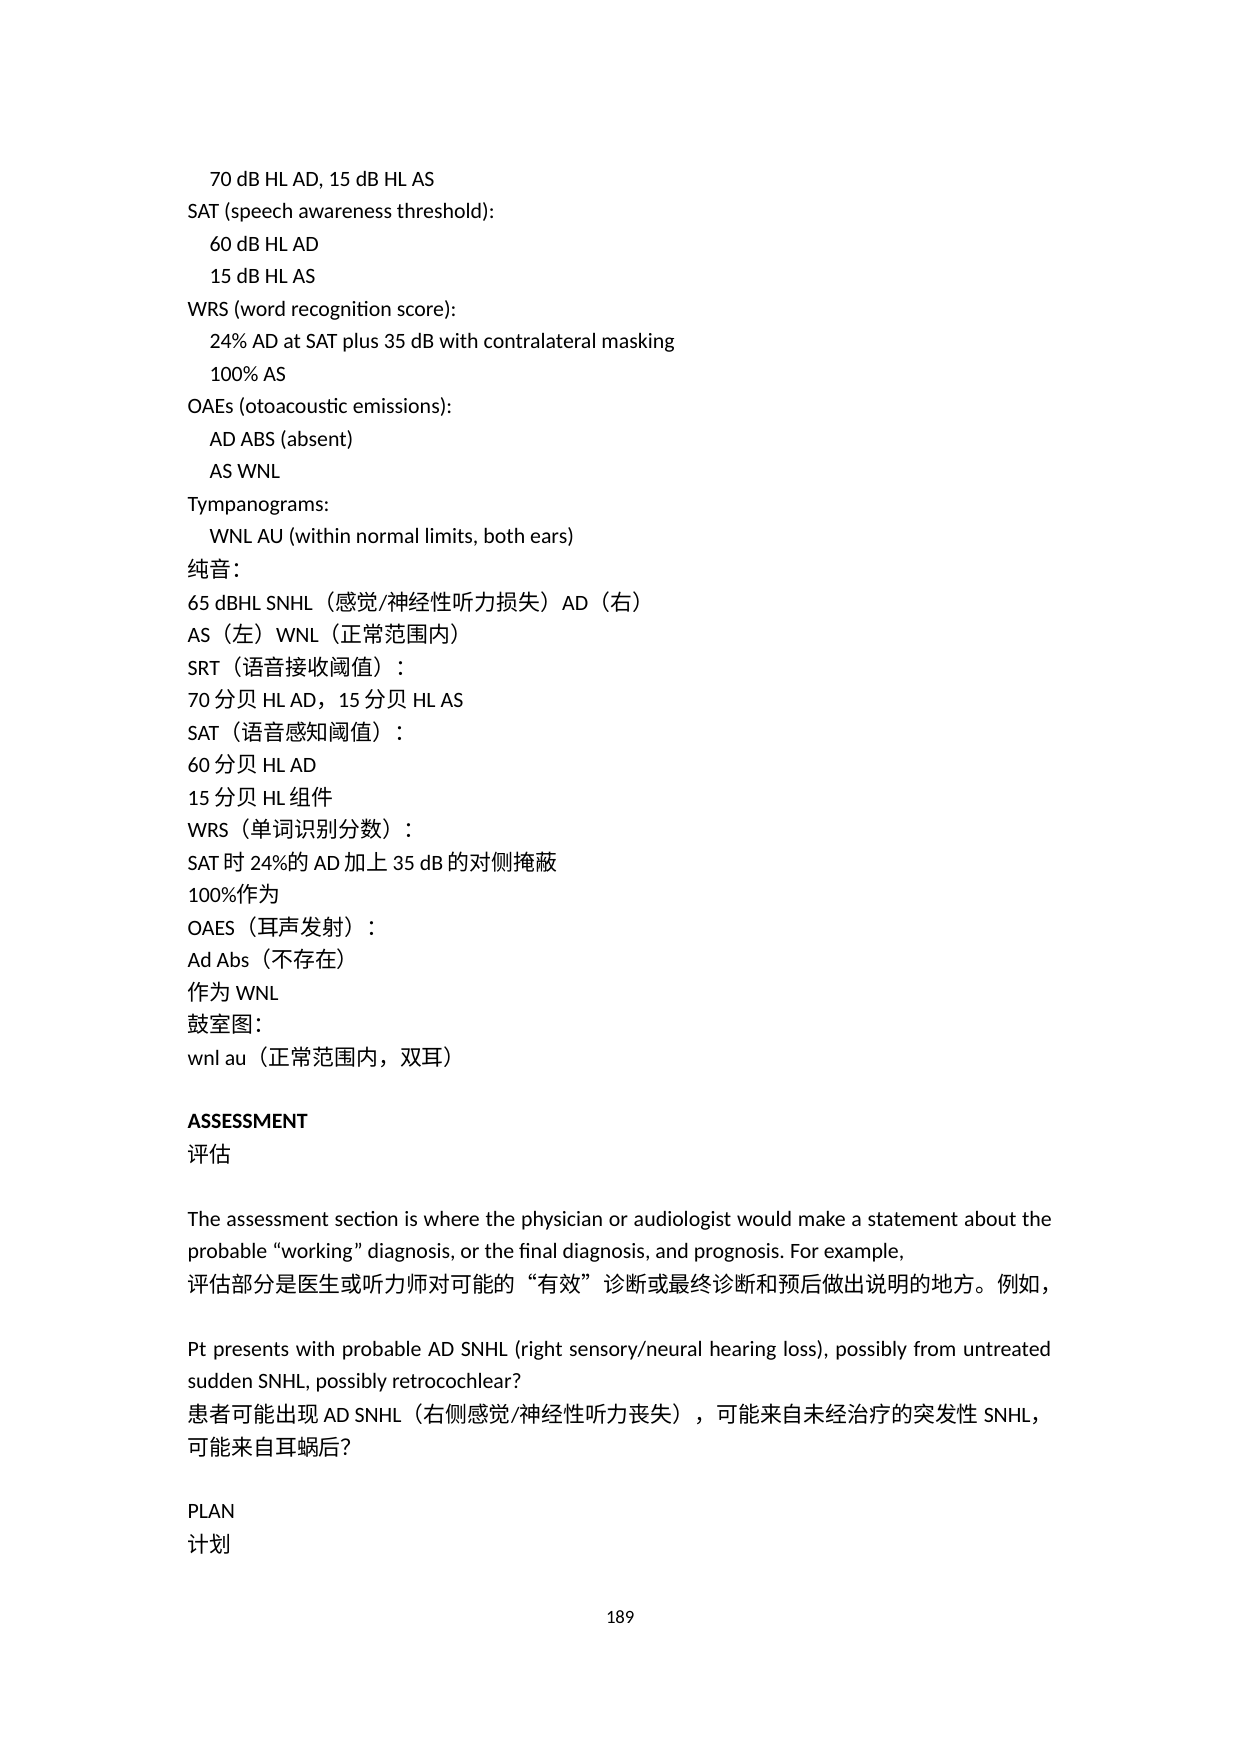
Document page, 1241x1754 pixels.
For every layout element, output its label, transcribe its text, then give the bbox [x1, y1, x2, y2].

text WNL AU (within normal limits, both ears) [187, 519, 1053, 552]
text SRT（语音接收阈值）： [187, 649, 1053, 682]
text ASSESSMENT [187, 1104, 1053, 1137]
text SAT (speech awareness threshold): [187, 194, 1053, 227]
text 100% AS [187, 357, 1053, 389]
text WRS（单词识别分数）： [187, 812, 1053, 844]
text OAES（耳声发射）： [187, 909, 1053, 942]
text Pt presents with probable AD SNHL (right sensory/neural hearing loss), possibly from untreated sudden SNHL, possibly retrocochlear? [187, 1332, 1053, 1397]
text 15分贝HL组件 [187, 779, 1053, 812]
text 65 dBHL SNHL（感觉/神经性听力损失）AD（右） [187, 584, 1053, 617]
text SAT（语音感知阈值）： [187, 714, 1053, 747]
text AD ABS (absent) [187, 422, 1053, 454]
text WRS (word recognition score): [187, 292, 1053, 324]
text The assessment section is where the physician or audiologist would make a statement about the probable “working” diagnosis, or the ﬁnal diagnosis, and prognosis. For example, [187, 1202, 1053, 1267]
text OAEs (otoacoustic emissions): [187, 389, 1053, 422]
text 作为WNL [187, 974, 1053, 1007]
text 70分贝HL AD，15分贝HL AS [187, 682, 1053, 714]
text Tympanograms: [187, 487, 1053, 519]
text 计划 [187, 1527, 1053, 1559]
text wnl au（正常范围内，双耳） [187, 1039, 1053, 1072]
text 纯音： [187, 552, 1053, 584]
text AS（左）WNL（正常范围内） [187, 617, 1053, 649]
text PLAN [187, 1494, 1053, 1527]
text 60分贝HL AD [187, 747, 1053, 779]
text 患者可能出现AD SNHL（右侧感觉/神经性听力丧失），可能来自未经治疗的突发性SNHL，可能来自耳蜗后？ [187, 1397, 1053, 1462]
text AS WNL [187, 454, 1053, 487]
text 24% AD at SAT plus 35 dB with contralateral masking [187, 324, 1053, 357]
text 评估 [187, 1137, 1053, 1169]
text 100%作为 [187, 877, 1053, 909]
text 15 dB HL AS [187, 259, 1053, 292]
text SAT时24%的AD加上35 dB的对侧掩蔽 [187, 844, 1053, 877]
text 评估部分是医生或听力师对可能的“有效”诊断或最终诊断和预后做出说明的地方。例如， [187, 1267, 1053, 1299]
text 70 dB HL AD, 15 dB HL AS [187, 162, 1053, 194]
text 鼓室图： [187, 1007, 1053, 1039]
text 60 dB HL AD [187, 227, 1053, 259]
text Ad Abs（不存在） [187, 942, 1053, 974]
